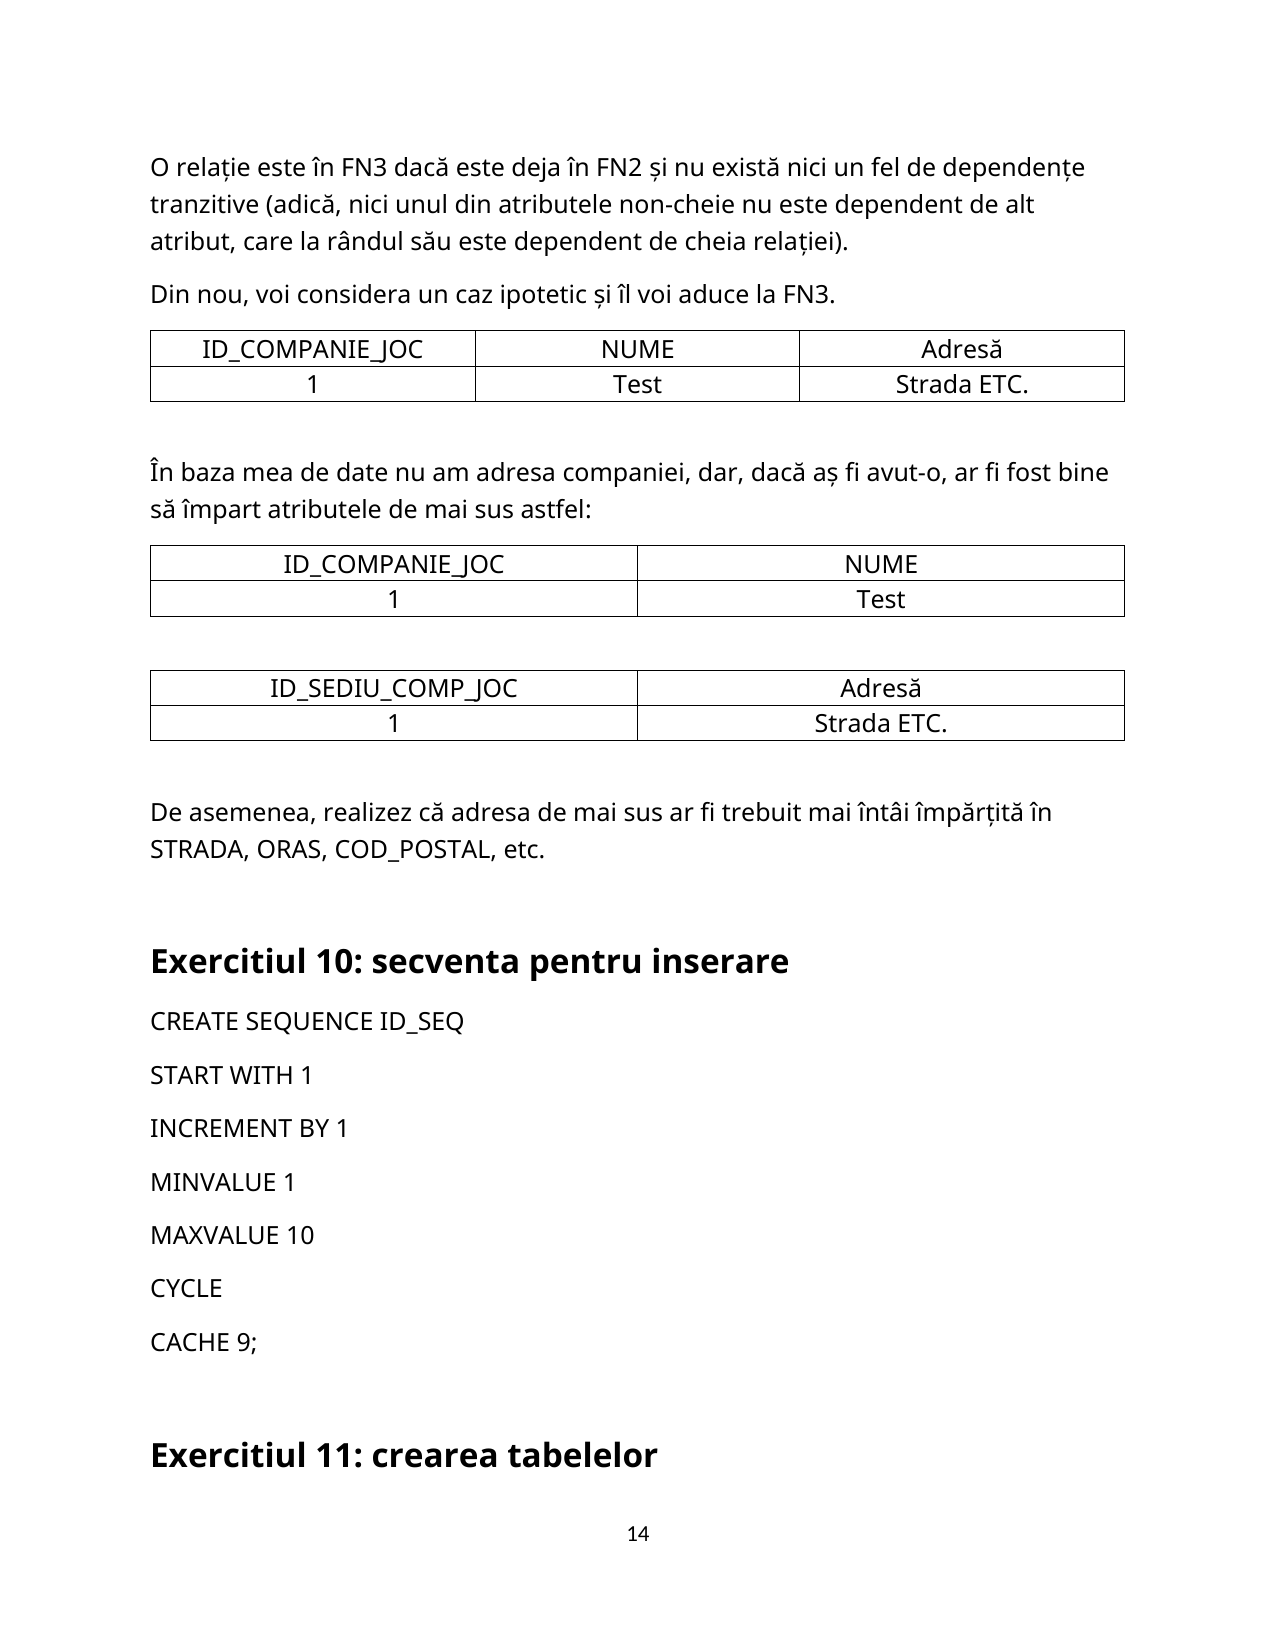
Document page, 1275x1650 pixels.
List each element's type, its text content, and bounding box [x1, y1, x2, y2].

table_cell Strada ETC. [800, 367, 1124, 401]
table_cell 1 [151, 367, 475, 401]
table_header NUME [638, 546, 1124, 580]
text Din nou, voi considera un caz ipotetic și îl voi aduce la FN3. [150, 277, 1125, 311]
table_header Adresă [800, 331, 1124, 366]
text MINVALUE 1 [150, 1164, 1125, 1198]
text Exercitiul 11: crearea tabelelor [150, 1431, 1125, 1477]
text MAXVALUE 10 [150, 1218, 1125, 1252]
text De asemenea, realizez că adresa de mai sus ar fi trebuit mai întâi împărțită în STRADA, ORAS, COD_POSTAL, etc. [150, 795, 1125, 866]
text Exercitiul 10: secventa pentru inserare [150, 938, 1125, 984]
text O relaţie este în FN3 dacă este deja în FN2 şi nu există nici un fel de dependenţe tranzitive (adică, nici unul din atributele non-cheie nu este dependent de alt atribut, care la rândul său este dependent de cheia relaţiei). [150, 150, 1125, 258]
text CACHE 9; [150, 1324, 1125, 1359]
text CREATE SEQUENCE ID_SEQ [150, 1004, 1125, 1038]
table_cell 1 [151, 706, 637, 740]
table_header ID_SEDIU_COMP_JOC [151, 671, 637, 705]
table_header NUME [476, 331, 799, 366]
text INCREMENT BY 1 [150, 1111, 1125, 1145]
text CYCLE [150, 1271, 1125, 1305]
table_cell Test [476, 367, 799, 401]
table_header ID_COMPANIE_JOC [151, 546, 637, 580]
table_cell Strada ETC. [638, 706, 1124, 740]
table_header Adresă [638, 671, 1124, 705]
text START WITH 1 [150, 1057, 1125, 1091]
table_cell Test [638, 581, 1124, 616]
table_cell 1 [151, 581, 637, 616]
table_header ID_COMPANIE_JOC [151, 331, 475, 366]
text În baza mea de date nu am adresa companiei, dar, dacă aș fi avut-o, ar fi fost bine să împart atributele de mai sus astfel: [150, 455, 1125, 526]
